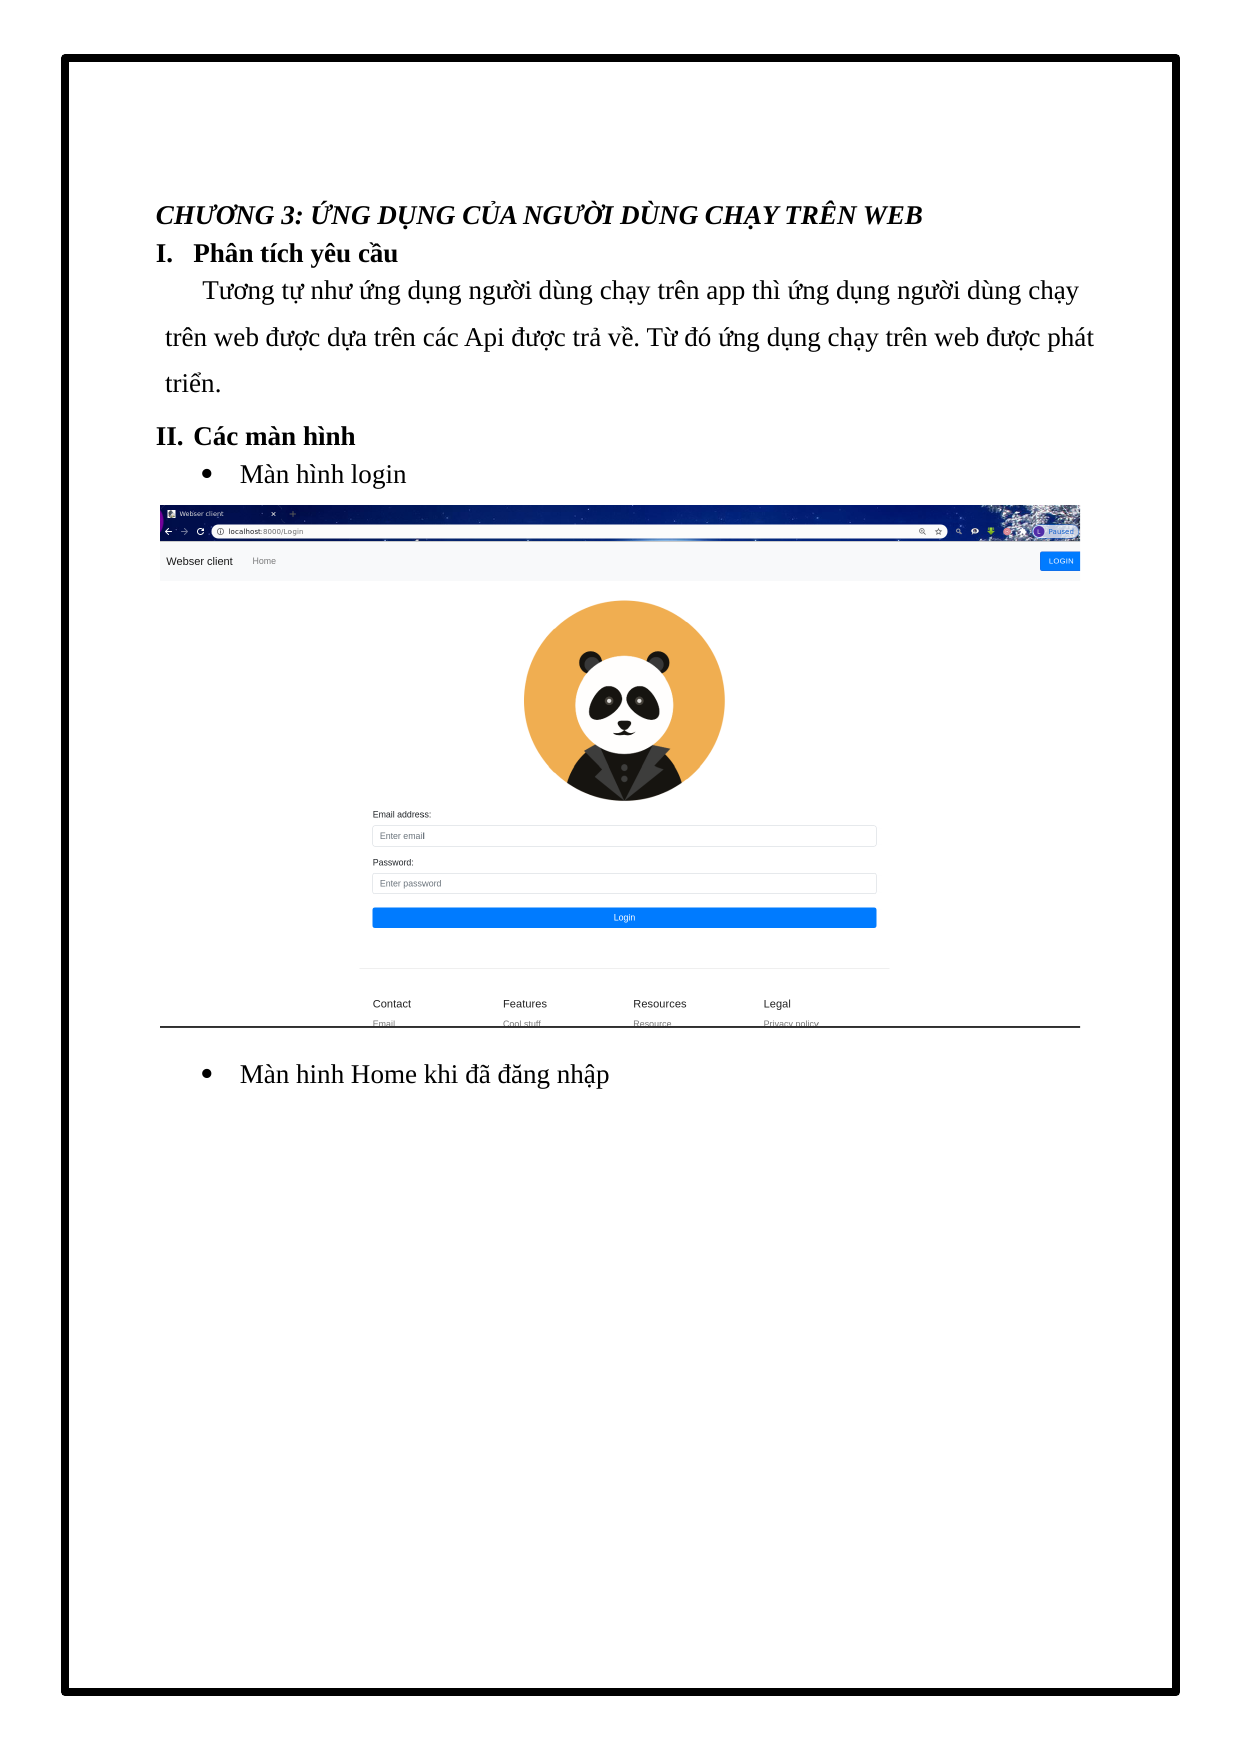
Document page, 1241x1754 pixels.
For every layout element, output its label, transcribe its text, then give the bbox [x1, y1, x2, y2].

subtitle I. Phân tích yêu cầu [156, 237, 1122, 268]
picture [160, 505, 1081, 1028]
subtitle CHƯƠNG 3: ỨNG DỤNG CỦA NGƯỜI DÙNG CHẠY TRÊN WEB [156, 199, 1122, 231]
list Màn hình login [202, 458, 1122, 489]
list Tương tự như ứng dụng người dùng chạy trên app thì ứng dụng người dùng chạy trên web được dựa trên các Api được trả về. Từ đó ứng dụng chạy trên web được phát triển. [118, 274, 1122, 399]
subtitle II. Các màn hình [156, 421, 1122, 452]
